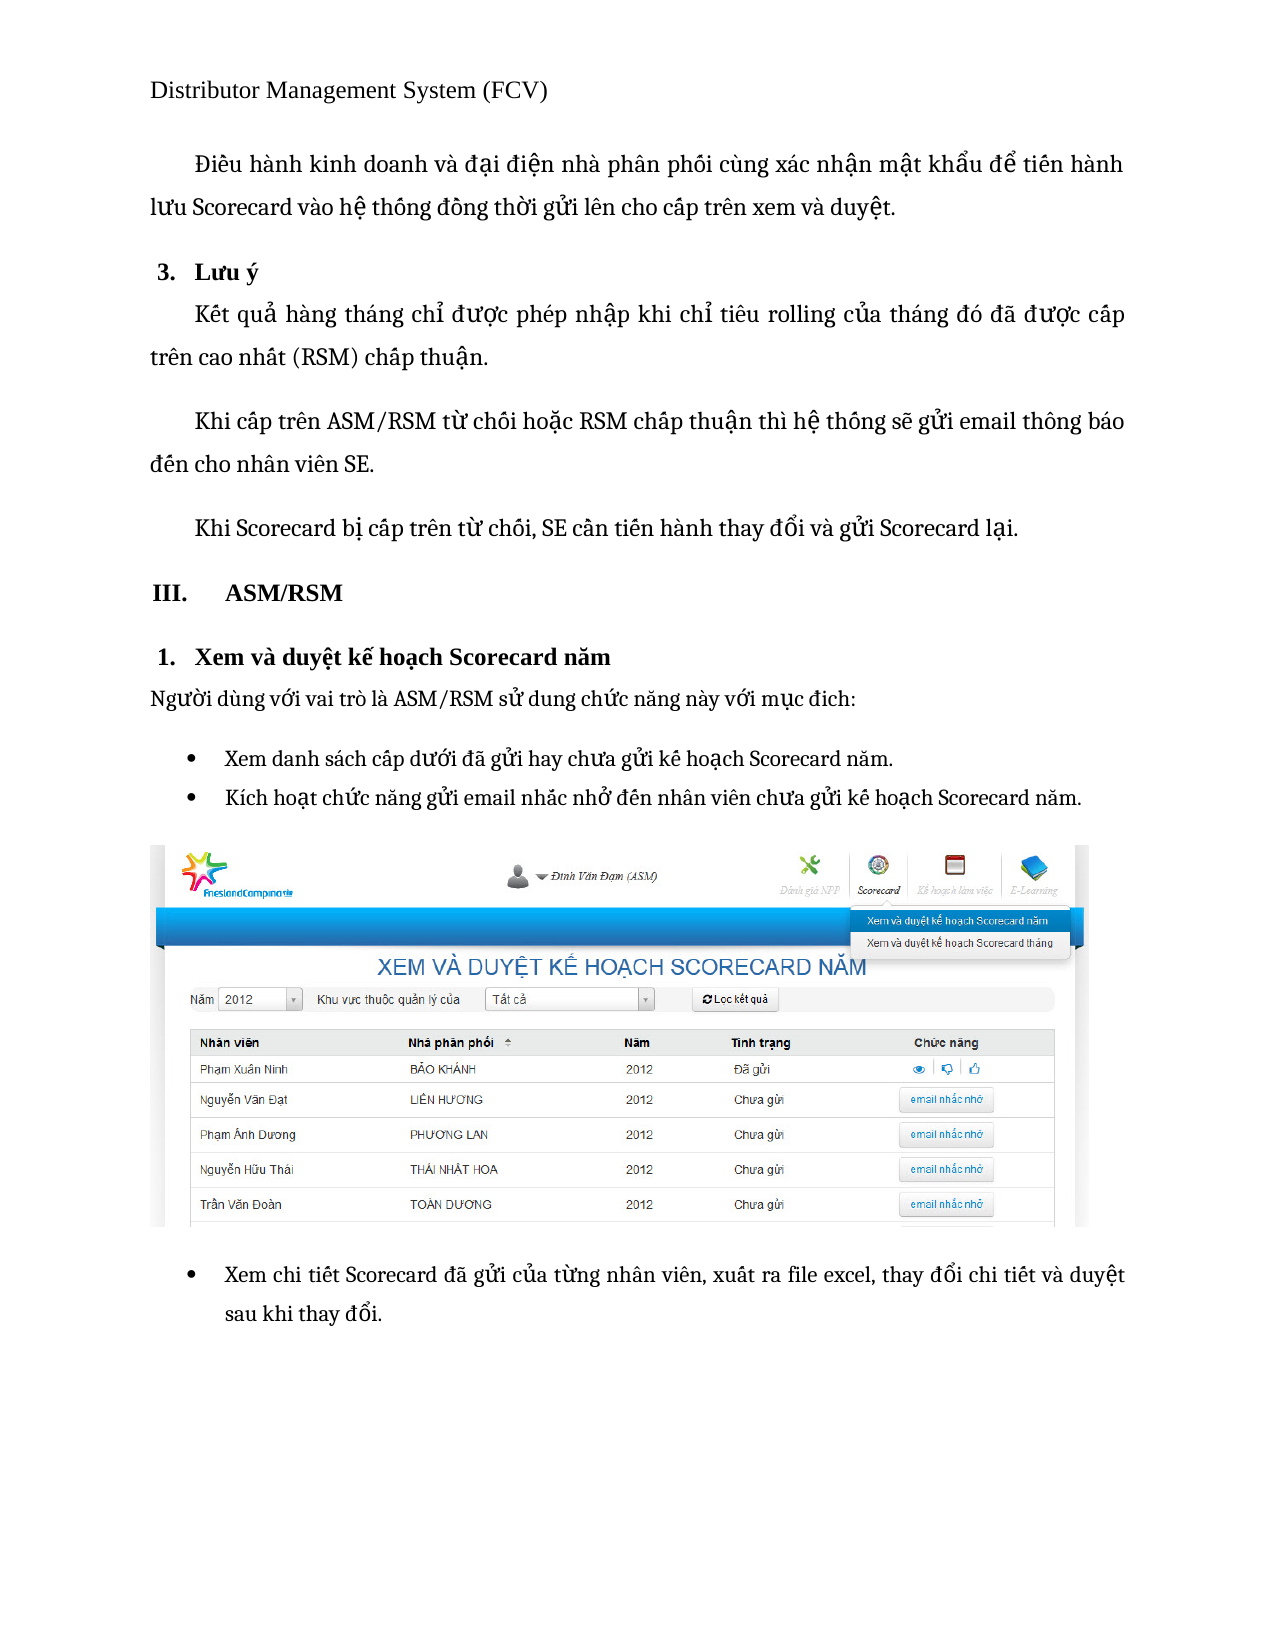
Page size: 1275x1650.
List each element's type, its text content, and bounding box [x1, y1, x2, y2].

subtitle ASM/RSM [187, 578, 1125, 607]
text Khi cấp trên ASM/RSM từ chối hoặc RSM chấp thuận thì hệ thống sẽ gửi email thông báo đến cho nhân viên SE. [150, 407, 1125, 479]
list Kích hoạt chức năng gửi email nhắc nhở đến nhân viên chưa gửi kế hoạch Scorecard năm. [187, 785, 1125, 812]
text Kết quả hàng tháng chỉ được phép nhập khi chỉ tiêu rolling của tháng đó đã được cấp trên cao nhất (RSM) chấp thuận. [150, 300, 1125, 372]
picture [150, 845, 1089, 1227]
list Xem chi tiết Scorecard đã gửi của từng nhân viên, xuất ra file excel, thay đổi chi tiết và duyệt sau khi thay đổi. [187, 1262, 1125, 1327]
subtitle Lưu ý [157, 257, 1125, 286]
subtitle Xem và duyệt kế hoạch Scorecard năm [157, 642, 1125, 671]
text Khi Scorecard bị cấp trên từ chối, SE cần tiến hành thay đổi và gửi Scorecard lại. [150, 514, 1125, 543]
list Xem danh sách cấp dưới đã gửi hay chưa gửi kế hoạch Scorecard năm. [187, 746, 1125, 772]
text Người dùng với vai trò là ASM/RSM sử dung chức năng này với mục đich: [150, 685, 1125, 712]
text Điều hành kinh doanh và đại điện nhà phân phối cùng xác nhận mật khẩu để tiến hành lưu Scorecard vào hệ thống đồng thời gửi lên cho cấp trên xem và duyệt. [150, 150, 1125, 222]
